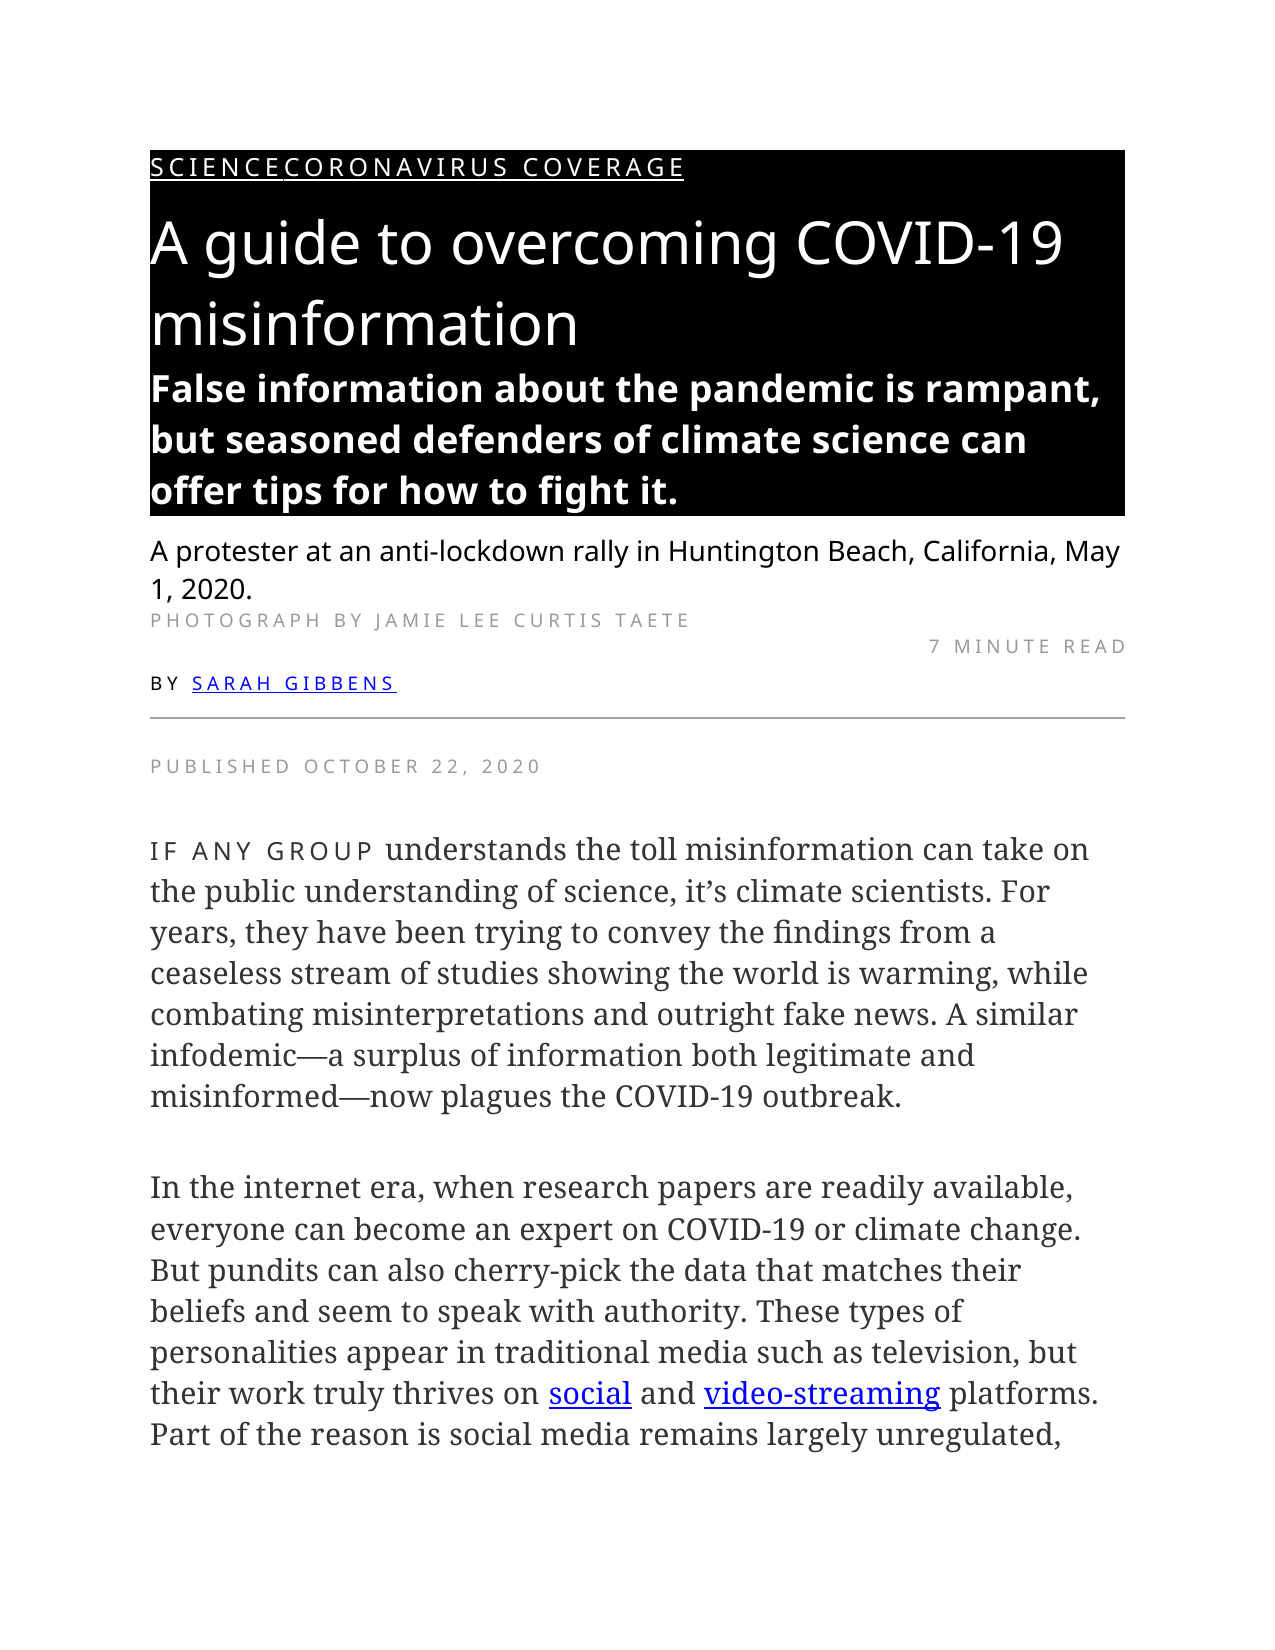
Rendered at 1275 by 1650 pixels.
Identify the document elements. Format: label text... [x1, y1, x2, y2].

text A protester at an anti-lockdown rally in Huntington Beach, California, May 1, 2020. [150, 531, 1125, 608]
text A guide to overcoming COVID-19 misinformation [150, 201, 1125, 362]
text PUBLISHED OCTOBER 22, 2020 [150, 753, 1125, 778]
text PHOTOGRAPH BY JAMIE LEE CURTIS TAETE [150, 608, 1125, 633]
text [150, 1167, 1125, 1454]
text False information about the pandemic is rampant, but seasoned defenders of climate science can offer tips for how to fight it. [150, 362, 1125, 516]
text SCIENCECORONAVIRUS COVERAGE [150, 150, 1125, 184]
text IF ANY GROUP understands the toll misinformation can take on the public understanding of science, it’s climate scientists. For years, they have been trying to convey the findings from a ceaseless stream of studies showing the world is warming, while combating misinterpretations and outright fake news. A similar infodemic—a surplus of information both legitimate and misinformed—now plagues the COVID-19 outbreak. [150, 828, 1125, 1117]
text BY SARAH GIBBENS [150, 670, 1125, 695]
text 7 MINUTE READ [150, 633, 1125, 659]
